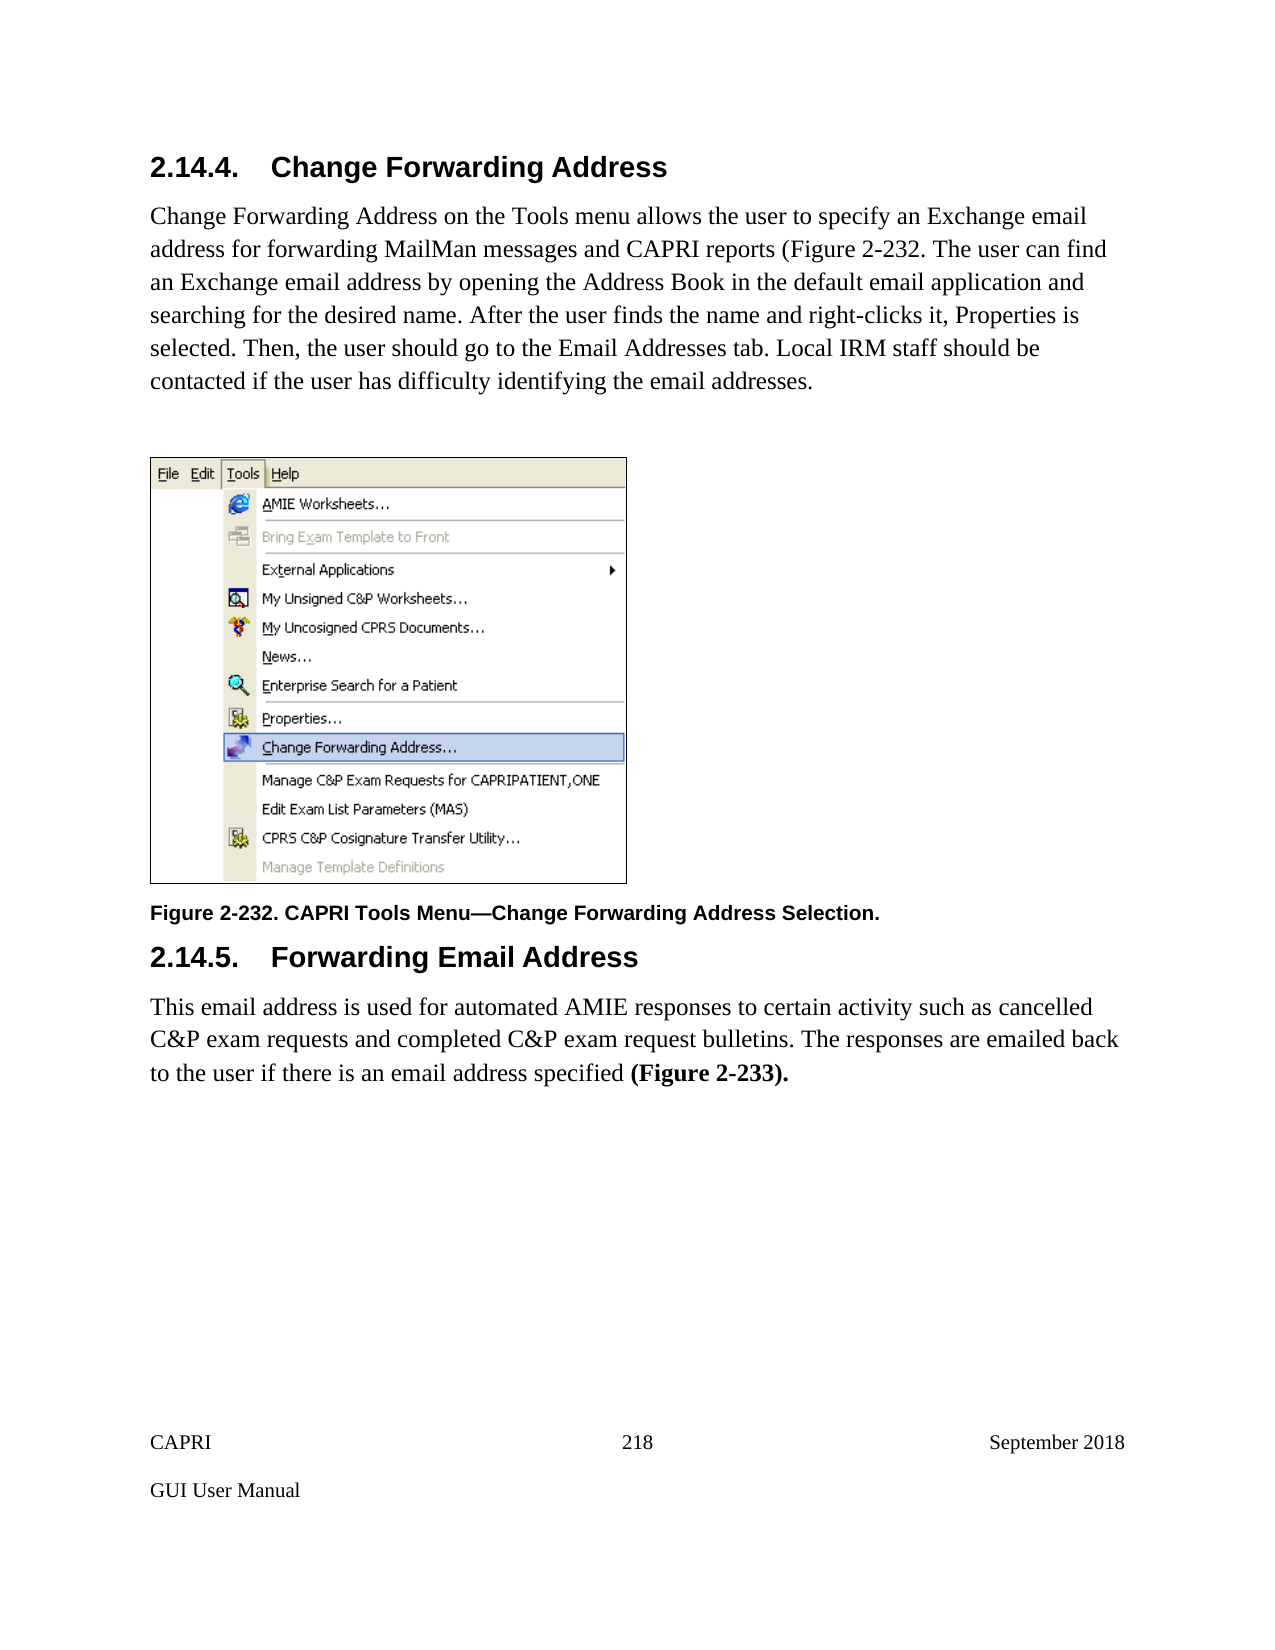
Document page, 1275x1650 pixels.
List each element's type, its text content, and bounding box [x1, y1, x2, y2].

text Change Forwarding Address on the Tools menu allows the user to specify an Exchange email address for forwarding MailMan messages and CAPRI reports (Figure 2-217. The user can find an Exchange email address by opening the Address Book in the default email application and searching for the desired name. After the user finds the name and right-clicks it, Properties is selected. Then, the user should go to the Email Addresses tab. Local IRM staff should be contacted if the user has difficulty identifying the email addresses. [150, 201, 1125, 395]
subtitle Change Forwarding Address [150, 150, 1125, 183]
text This email address is used for automated AMIE responses to certain activity such as cancelled C&P exam requests and completed C&P exam request bulletins. The responses are emailed back to the user if there is an email address specified (Figure 2-218). [150, 992, 1125, 1086]
text Figure 2-217. CAPRI Tools Menu—Change Forwarding Address Selection. [150, 901, 1125, 924]
subtitle Forwarding Email Address [150, 941, 1125, 974]
picture [151, 458, 626, 883]
